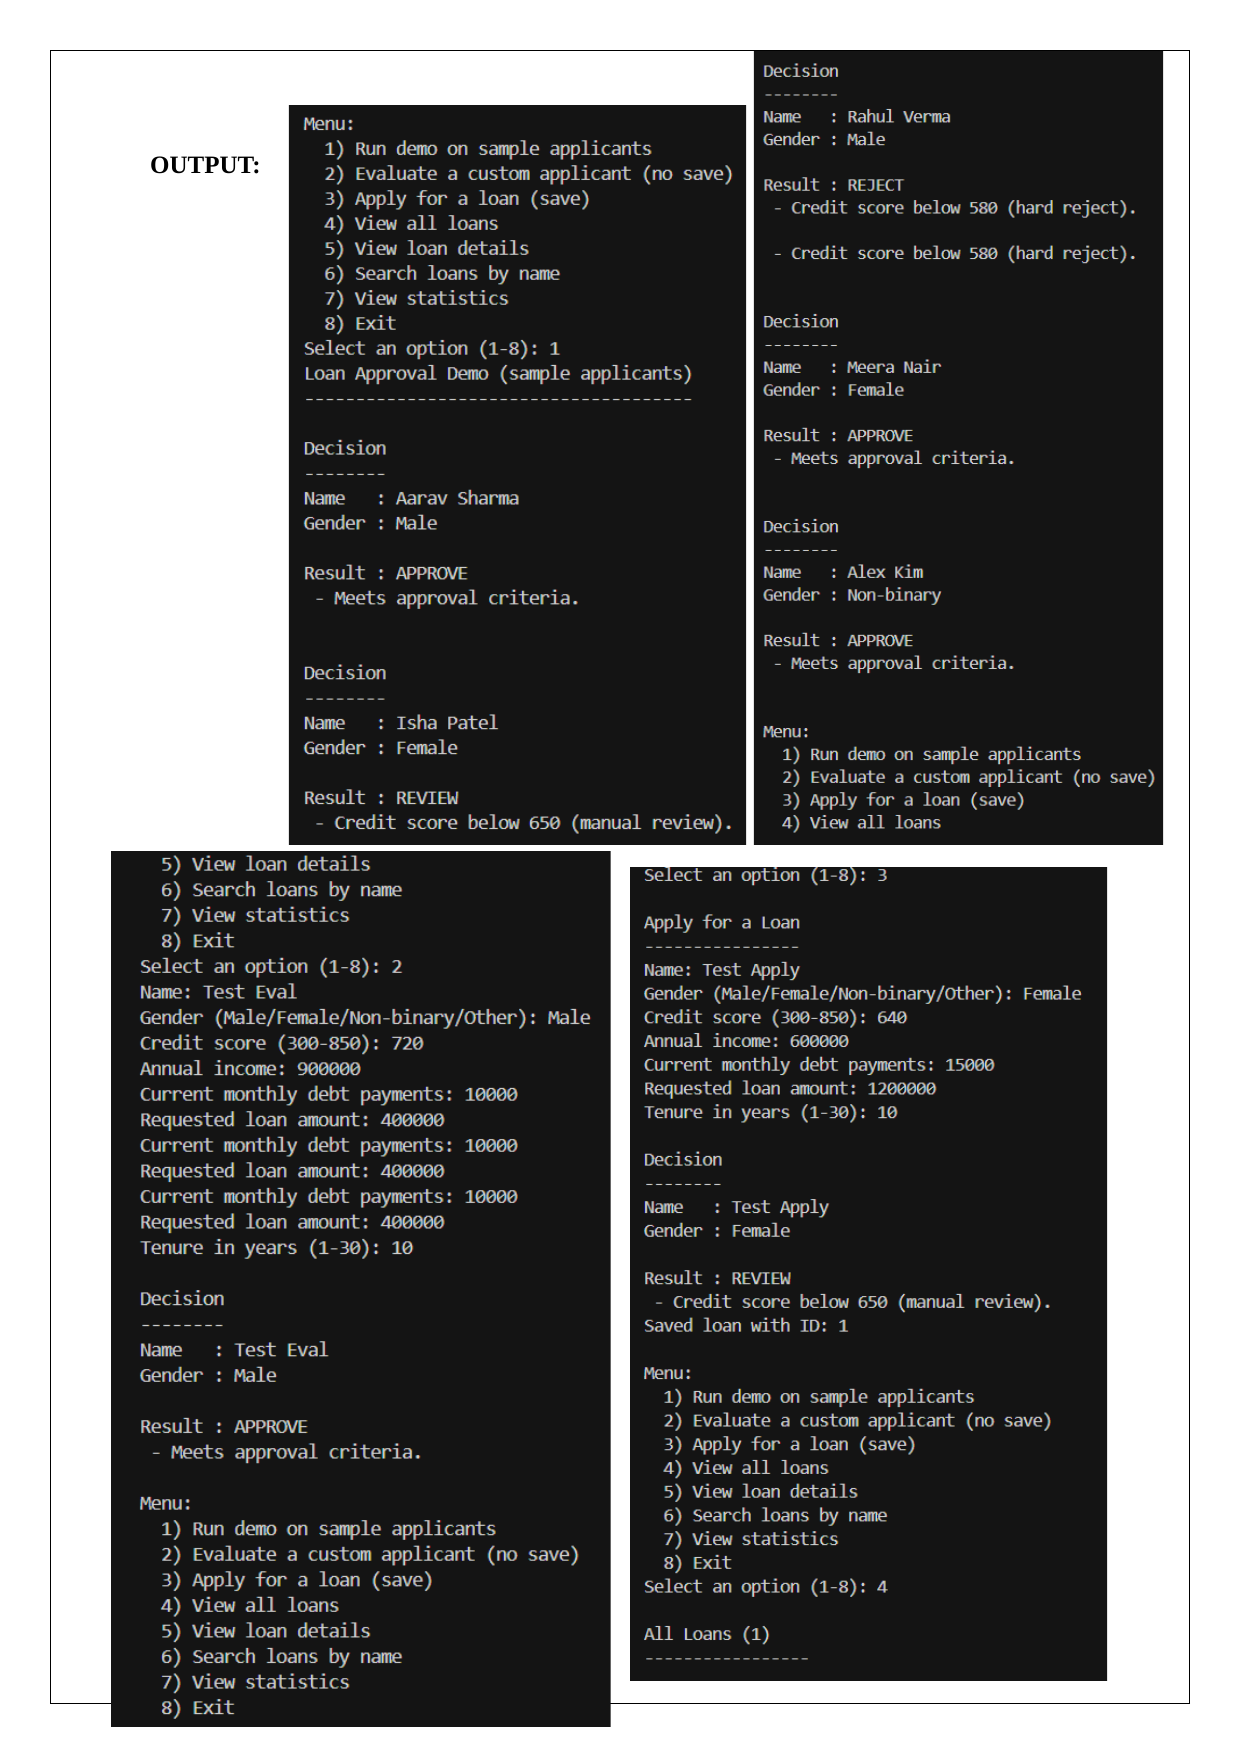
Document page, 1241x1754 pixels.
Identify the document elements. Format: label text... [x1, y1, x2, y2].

picture [630, 867, 1108, 1681]
picture [753, 51, 1164, 845]
picture [288, 105, 747, 845]
picture [111, 851, 611, 1727]
text OUTPUT: [150, 150, 288, 179]
